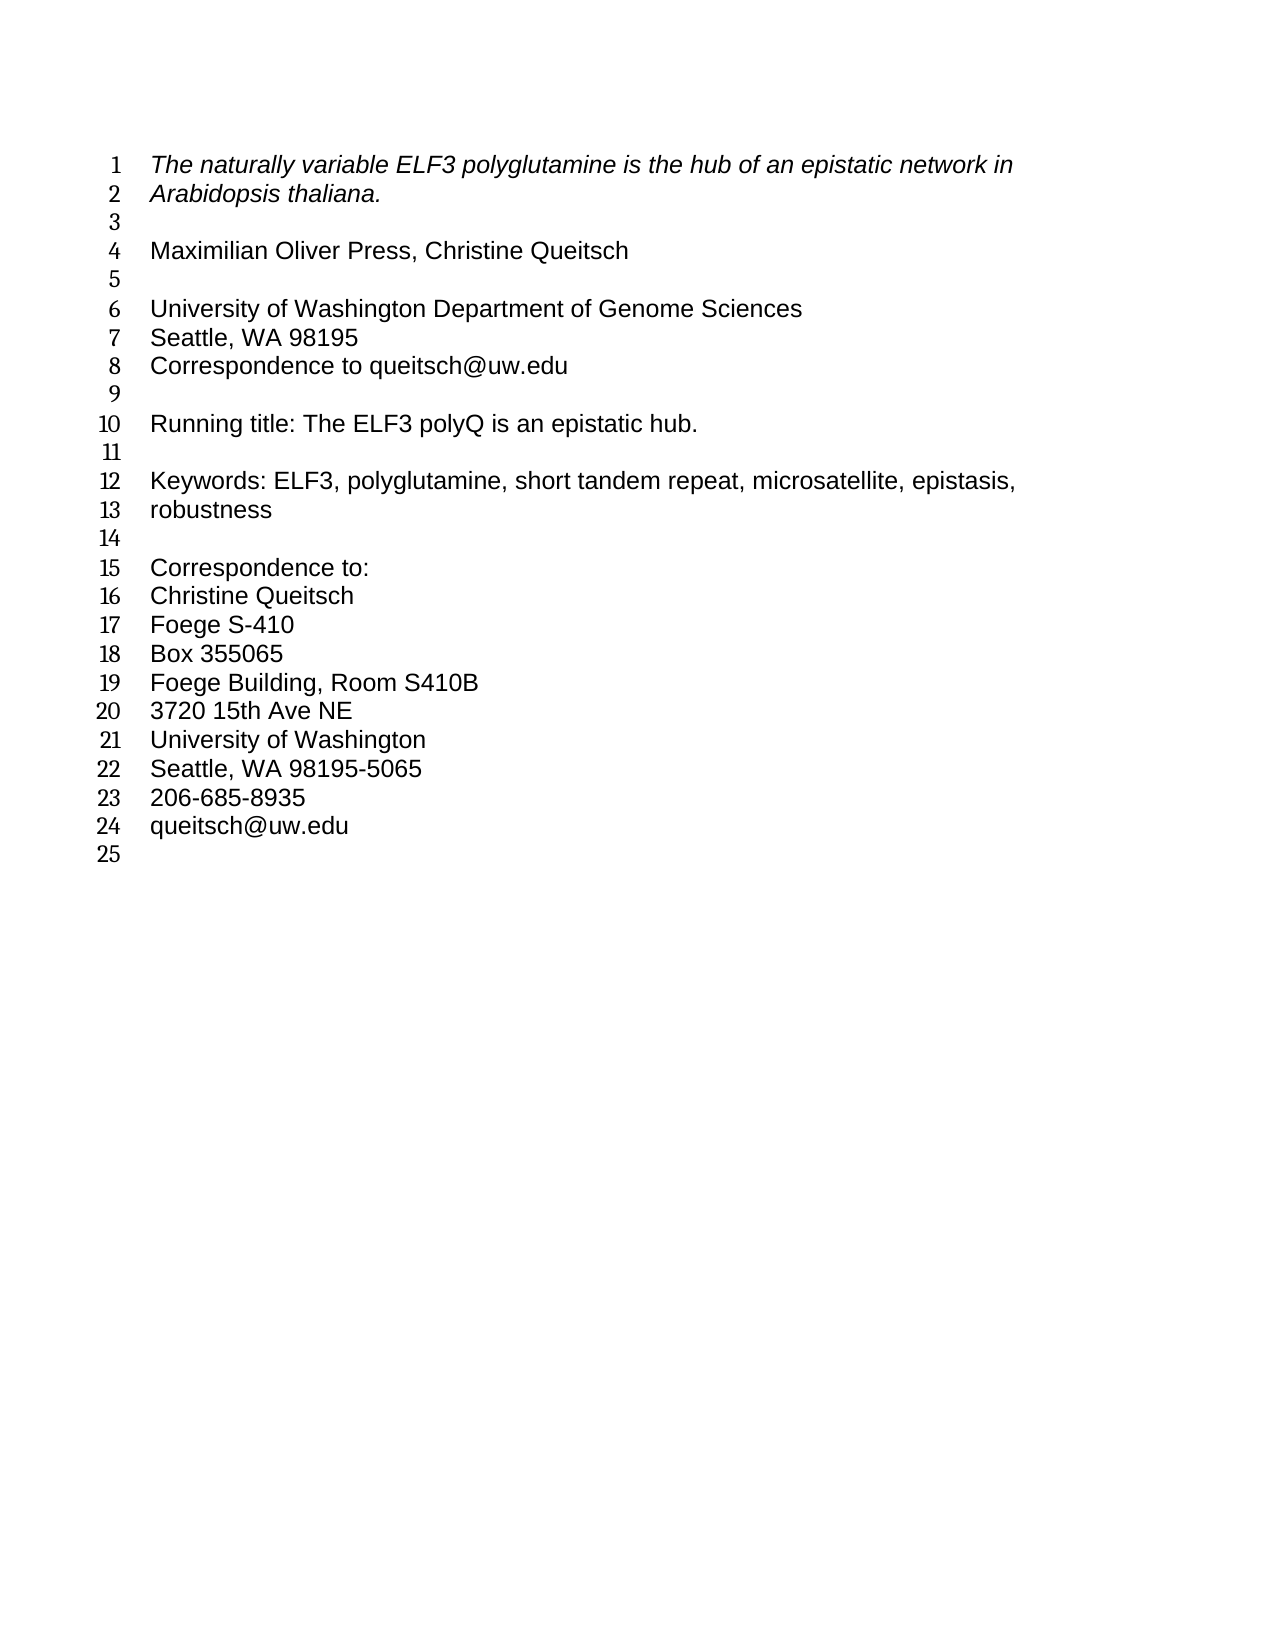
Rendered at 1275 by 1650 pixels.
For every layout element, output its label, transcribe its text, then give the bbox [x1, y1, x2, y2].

text Correspondence to queitsch@uw.edu [150, 351, 1125, 380]
text Keywords: ELF3, polyglutamine, short tandem repeat, microsatellite, epistasis, robustness [150, 466, 1125, 524]
text University of Washington Department of Genome Sciences [150, 294, 1125, 322]
text Correspondence to: [150, 552, 1125, 581]
text Foege Building, Room S410B 3720 15th Ave NE University of Washington Seattle, WA 98195-5065 206-685-8935 queitsch@uw.edu [150, 667, 1125, 840]
text Christine Queitsch [150, 581, 1125, 610]
text Maximilian Oliver Press, Christine Queitsch [150, 236, 1125, 265]
text Running title: The ELF3 polyQ is an epistatic hub. [150, 409, 1125, 437]
text Foege S-410 Box 355065 [150, 610, 1125, 667]
text The naturally variable ELF3 polyglutamine is the hub of an epistatic network in Arabidopsis thaliana. [150, 150, 1125, 207]
text Seattle, WA 98195 [150, 322, 1125, 351]
